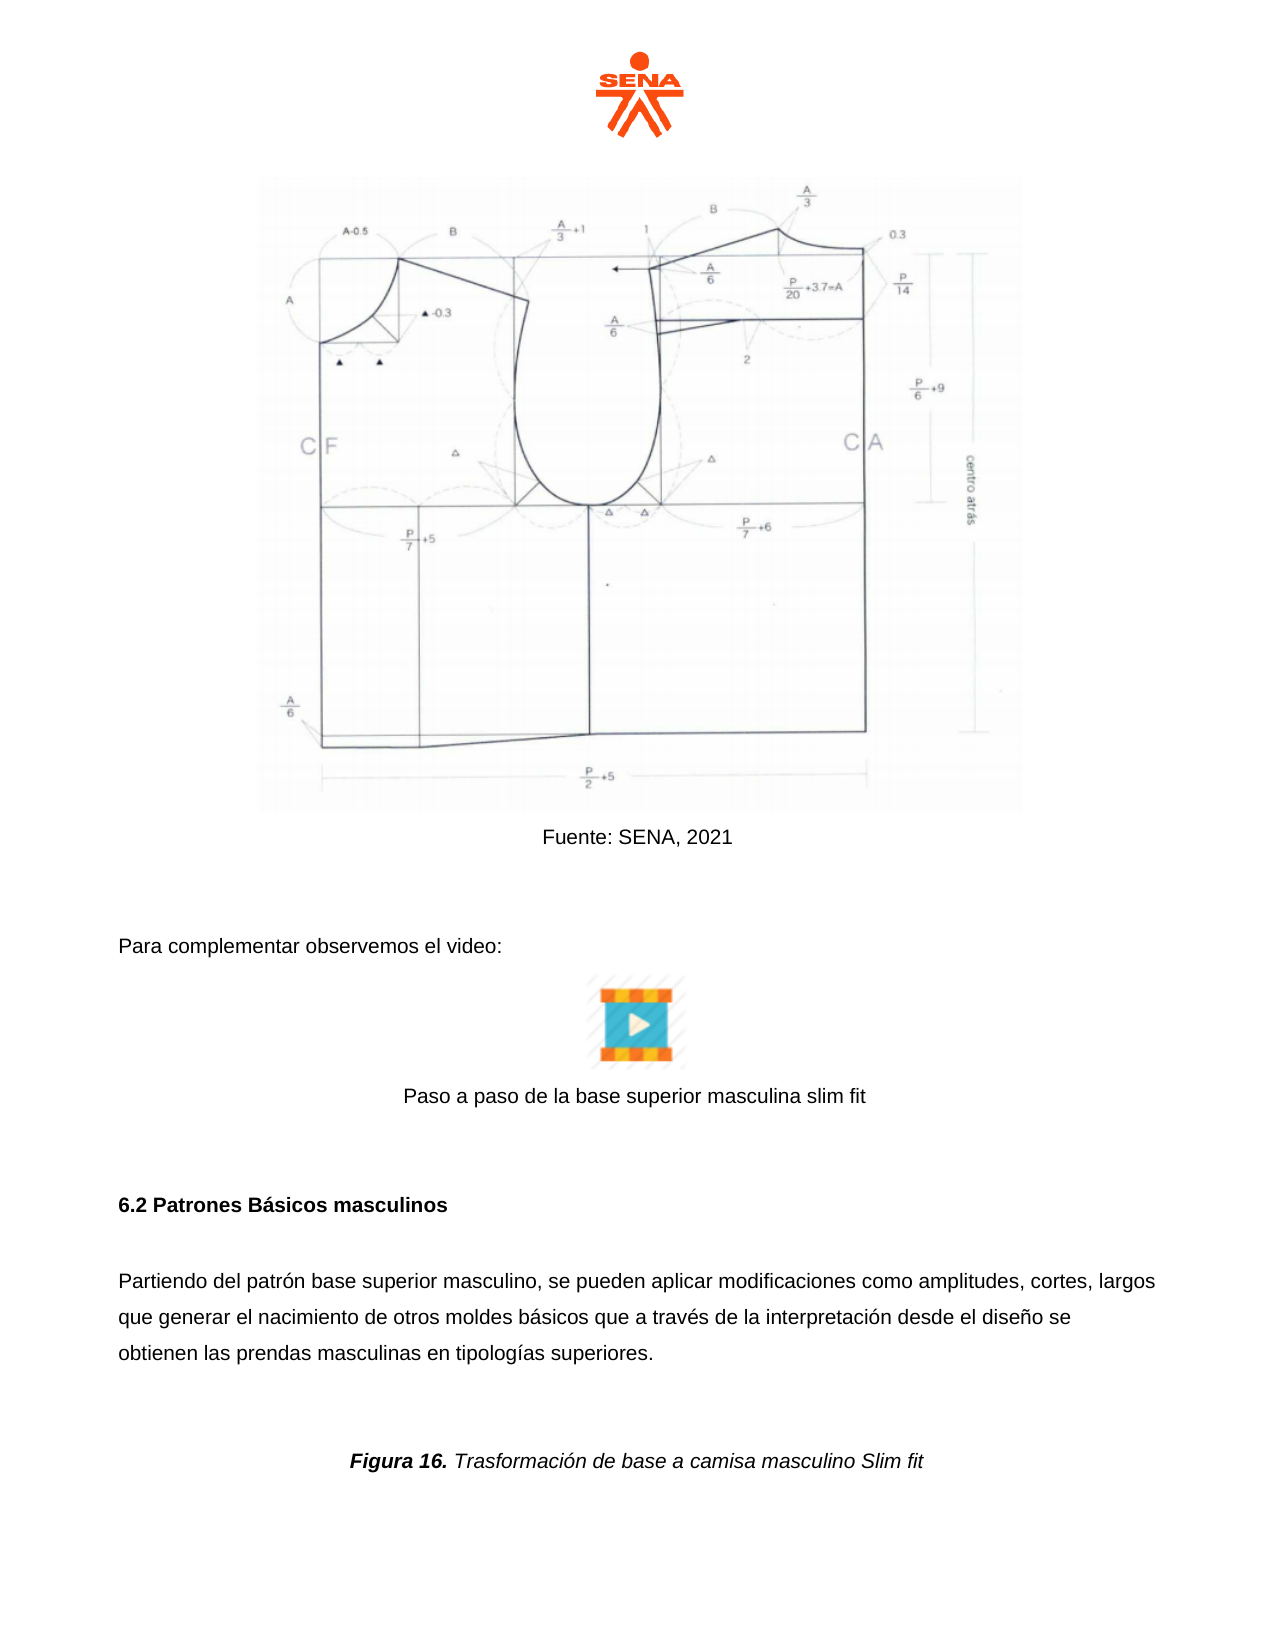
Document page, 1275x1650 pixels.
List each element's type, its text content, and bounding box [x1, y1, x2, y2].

picture [585, 48, 690, 142]
text Partiendo del patrón base superior masculino, se pueden aplicar modificaciones como amplitudes, cortes, largos que generar el nacimiento de otros moldes básicos que a través de la interpretación desde el diseño se obtienen las prendas masculinas en tipologías superiores. [118, 1269, 1157, 1364]
text Para complementar observemos el video: [118, 932, 1157, 959]
text Paso a paso de la base superior masculina slim fit [118, 1083, 1157, 1107]
picture [583, 971, 692, 1071]
subtitle 6.2 Patrones Básicos masculinos [118, 1193, 1157, 1217]
text Figura 16. Trasformación de base a camisa masculino Slim fit [118, 1448, 1157, 1472]
picture [257, 177, 1024, 813]
text Fuente: SENA, 2021 [118, 824, 1157, 848]
